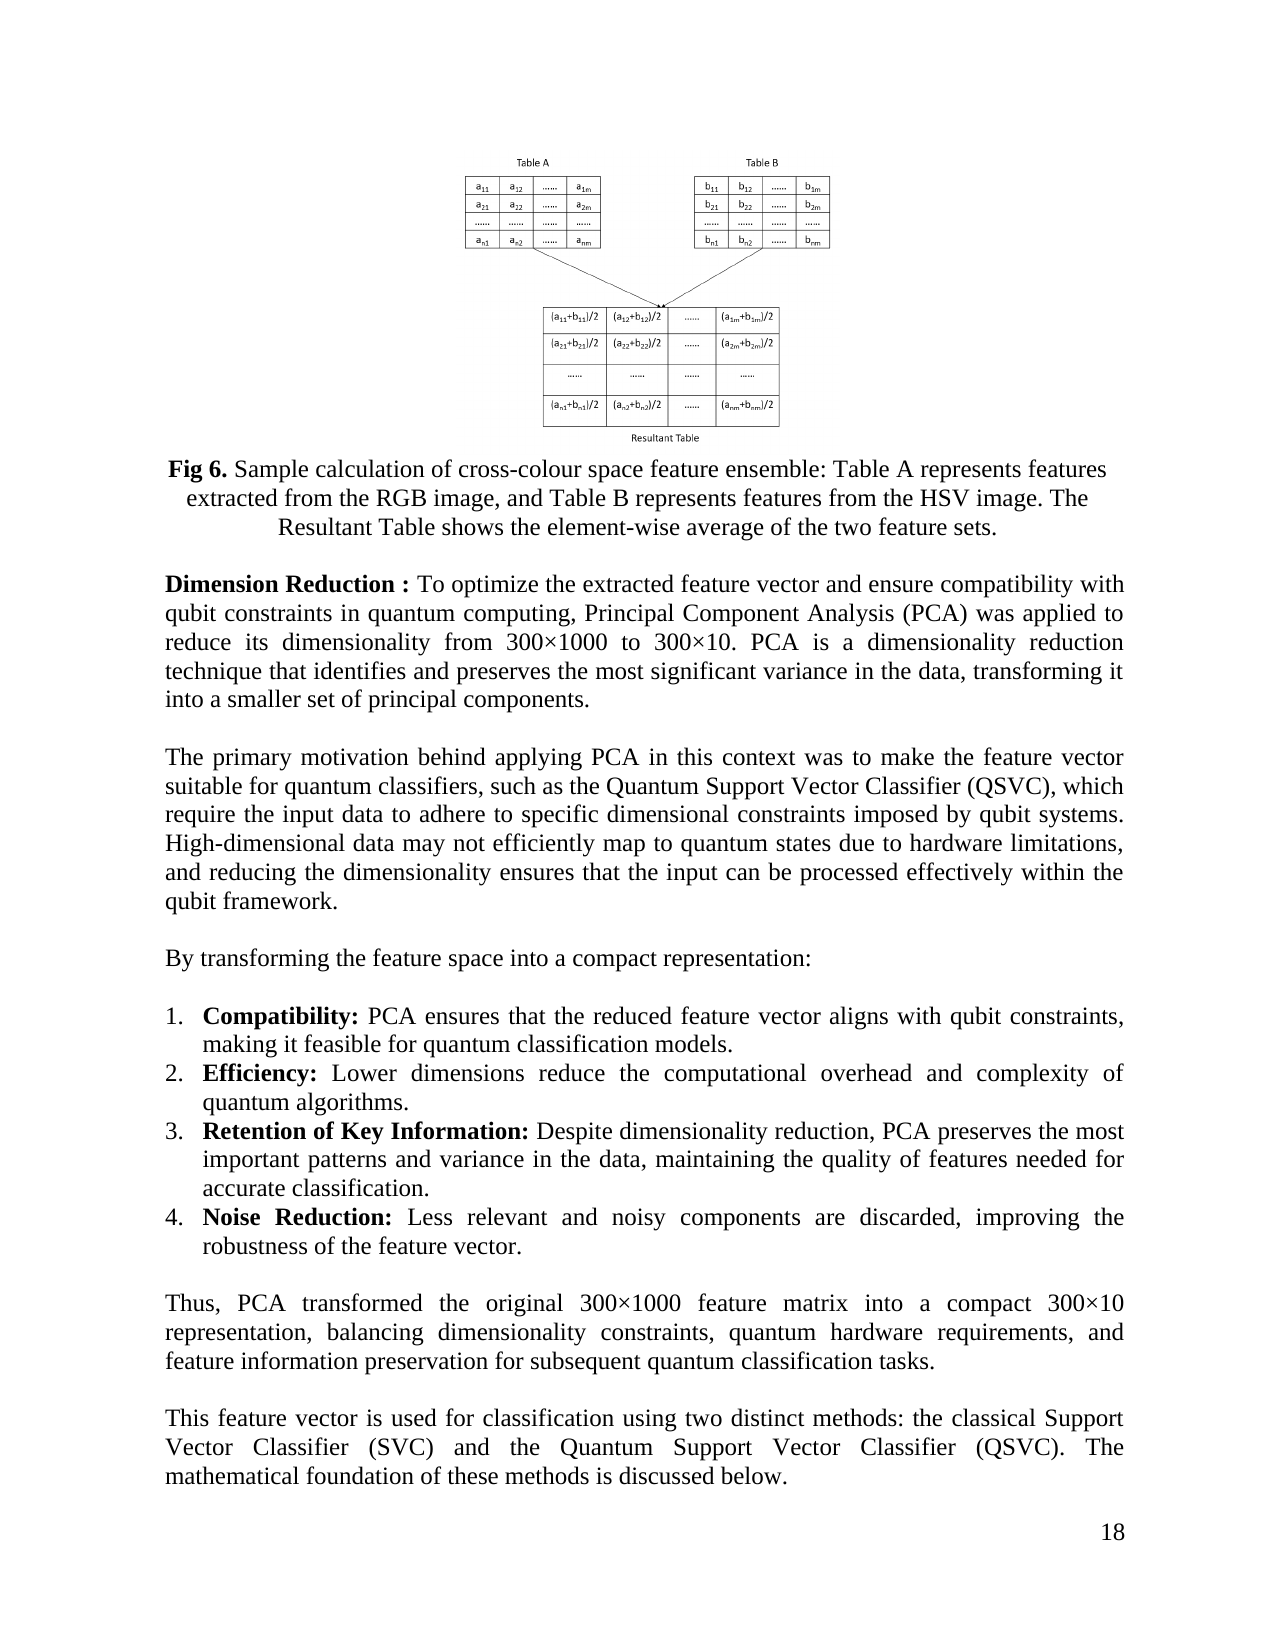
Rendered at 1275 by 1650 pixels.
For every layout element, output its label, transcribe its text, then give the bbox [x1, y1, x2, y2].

list Compatibility: PCA ensures that the reduced feature vector aligns with qubit constraints, making it feasible for quantum classification models. [165, 1001, 1125, 1058]
text Fig 6. Sample calculation of cross-colour space feature ensemble: Table A represents features extracted from the RGB image, and Table B represents features from the HSV image. The Resultant Table shows the element-wise average of the two feature sets. [150, 454, 1125, 541]
text Thus, PCA transformed the original 300×1000 feature matrix into a compact 300×10 representation, balancing dimensionality constraints, quantum hardware requirements, and feature information preservation for subsequent quantum classification tasks. [165, 1288, 1125, 1374]
text This feature vector is used for classification using two distinct methods: the classical Support Vector Classifier (SVC) and the Quantum Support Vector Classifier (QSVC). The mathematical foundation of these methods is discussed below. [165, 1403, 1125, 1489]
text The primary motivation behind applying PCA in this context was to make the feature vector suitable for quantum classifiers, such as the Quantum Support Vector Classifier (QSVC), which require the input data to adhere to specific dimensional constraints imposed by qubit systems. High-dimensional data may not efficiently map to quantum states due to hardware limitations, and reducing the dimensionality ensures that the input can be processed effectively within the qubit framework. [165, 742, 1125, 914]
text Dimension Reduction : To optimize the extracted feature vector and ensure compatibility with qubit constraints in quantum computing, Principal Component Analysis (PCA) was applied to reduce its dimensionality from 300×1000 to 300×10. PCA is a dimensionality reduction technique that identifies and preserves the most significant variance in the data, transforming it into a smaller set of principal components. [165, 569, 1125, 713]
list Noise Reduction: Less relevant and noisy components are discarded, improving the robustness of the feature vector. [165, 1202, 1125, 1259]
text By transforming the feature space into a compact representation: [165, 943, 1125, 972]
list Retention of Key Information: Despite dimensionality reduction, PCA preserves the most important patterns and variance in the data, maintaining the quality of features needed for accurate classification. [165, 1116, 1125, 1202]
list Efficiency: Lower dimensions reduce the computational overhead and complexity of quantum algorithms. [165, 1058, 1125, 1116]
picture [456, 150, 841, 455]
